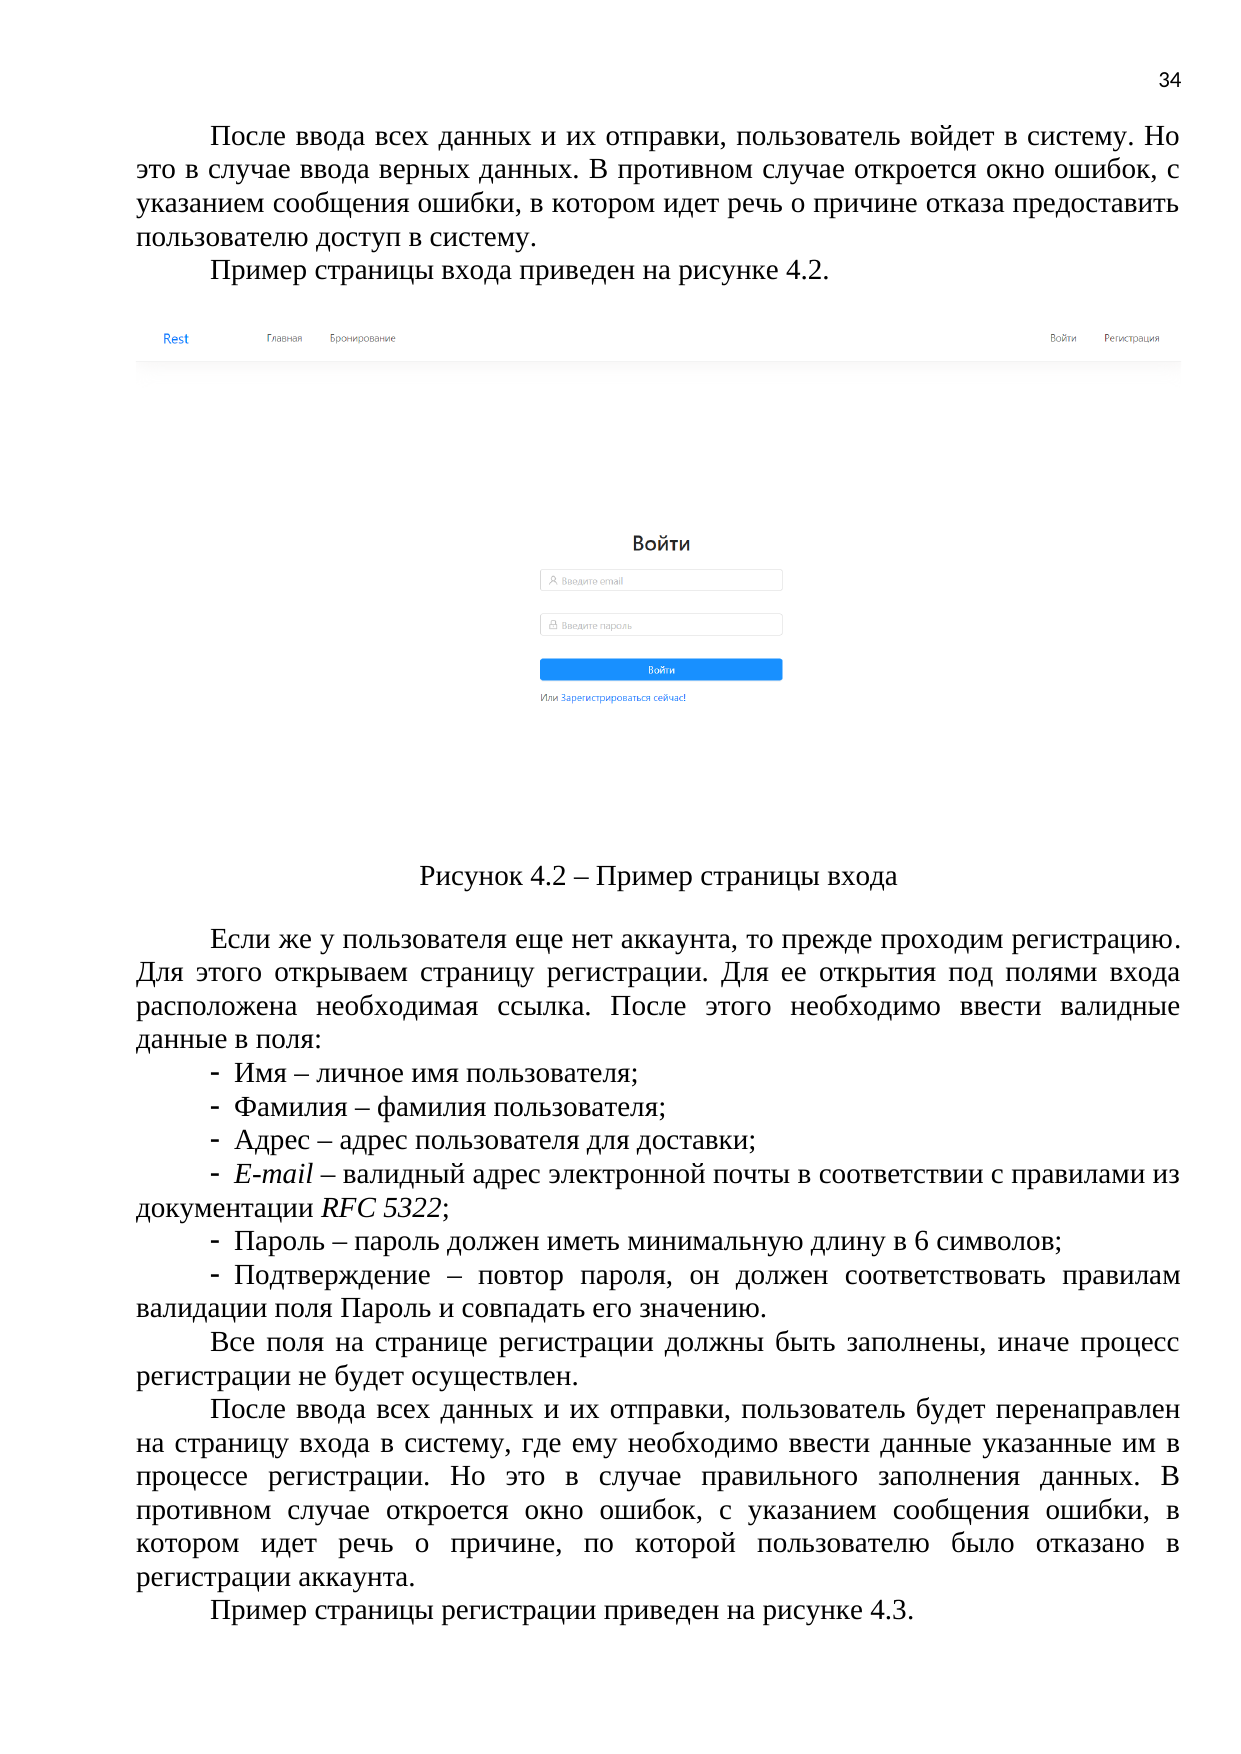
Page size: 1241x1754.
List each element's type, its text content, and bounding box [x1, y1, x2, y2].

list Имя – личное имя пользователя; [136, 1055, 1181, 1089]
text Если же у пользователя еще нет аккаунта, то прежде проходим регистрацию. Для этого открываем страницу регистрации. Для ее открытия под полями входа расположена необходимая ссылка. После этого необходимо ввести валидные данные в поля: [136, 921, 1181, 1055]
picture [135, 315, 1182, 834]
list Адрес – адрес пользователя для доставки; [136, 1122, 1181, 1156]
list Пароль – пароль должен иметь минимальную длину в 6 символов; [136, 1223, 1181, 1257]
text Все поля на странице регистрации должны быть заполнены, иначе процесс регистрации не будет осуществлен. [136, 1324, 1181, 1391]
list Фамилия – фамилия пользователя; [136, 1089, 1181, 1122]
text Пример страницы входа приведен на рисунке 4.2. [136, 252, 1181, 286]
text После ввода всех данных и их отправки, пользователь будет перенаправлен на страницу входа в систему, где ему необходимо ввести данные указанные им в процессе регистрации. Но это в случае правильного заполнения данных. В противном случае откроется окно ошибок, с указанием сообщения ошибки, в котором идет речь о причине, по которой пользователю было отказано в регистрации аккаунта. [136, 1391, 1181, 1592]
text Рисунок 4.2 – Пример страницы входа [136, 858, 1181, 892]
list Подтверждение – повтор пароля, он должен соответствовать правилам валидации поля Пароль и совпадать его значению. [136, 1257, 1181, 1324]
text Пример страницы регистрации приведен на рисунке 4.3. [136, 1592, 1181, 1626]
list E-mail – валидный адрес электронной почты в соответствии с правилами из документации RFC 5322; [136, 1156, 1181, 1223]
text После ввода всех данных и их отправки, пользователь войдет в систему. Но это в случае ввода верных данных. В противном случае откроется окно ошибок, с указанием сообщения ошибки, в котором идет речь о причине отказа предоставить пользователю доступ в систему. [136, 118, 1181, 252]
